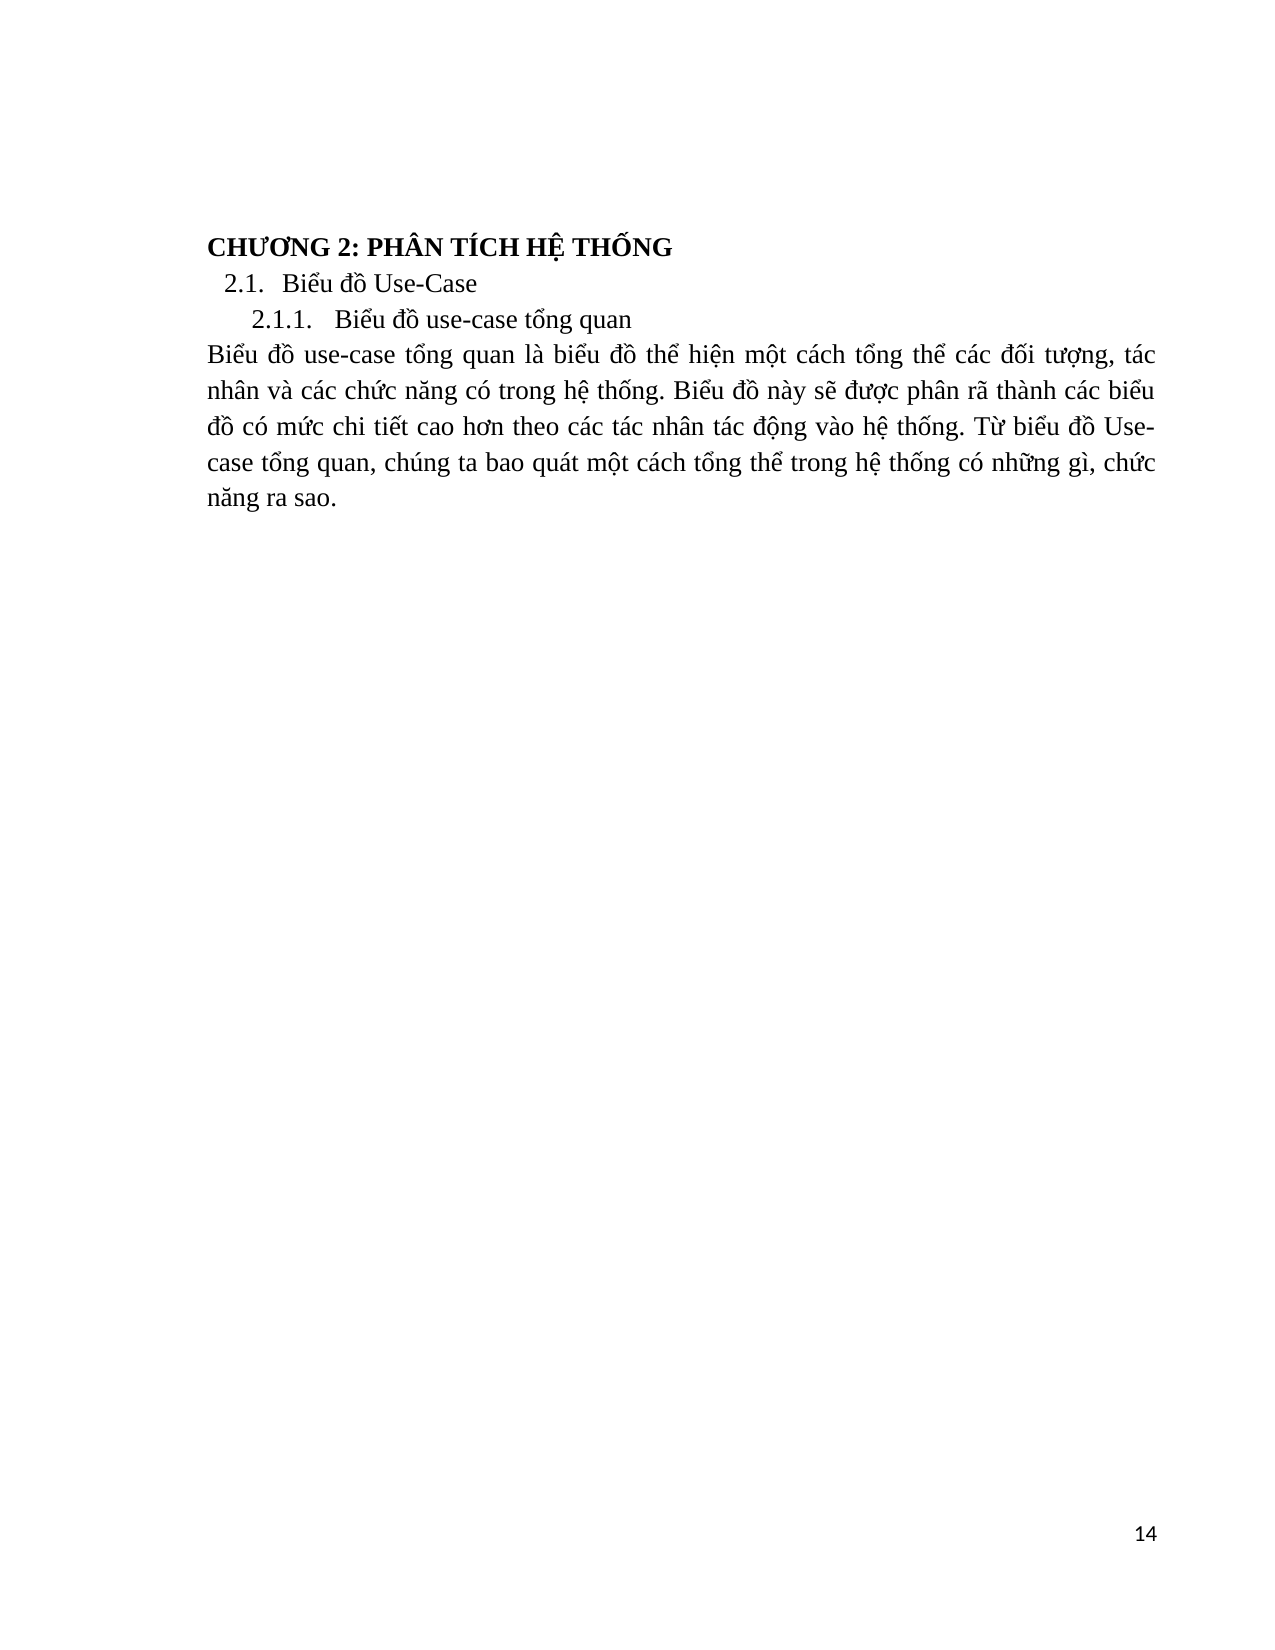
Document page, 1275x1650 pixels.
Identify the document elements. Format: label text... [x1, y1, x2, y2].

list Biểu đồ use-case tổng quan [282, 303, 1157, 334]
subtitle CHƯƠNG 2: PHÂN TÍCH HỆ THỐNG [207, 231, 1157, 262]
list Biểu đồ Use-Case [244, 267, 1157, 298]
text Biểu đồ use-case tổng quan là biểu đồ thể hiện một cách tổng thể các đối tượng, tác nhân và các chức năng có trong hệ thống. Biểu đồ này sẽ được phân rã thành các biểu đồ có mức chi tiết cao hơn theo các tác nhân tác động vào hệ thống. Từ biểu đồ Use-case tổng quan, chúng ta bao quát một cách tổng thể trong hệ thống có những gì, chức năng ra sao. [207, 338, 1157, 512]
